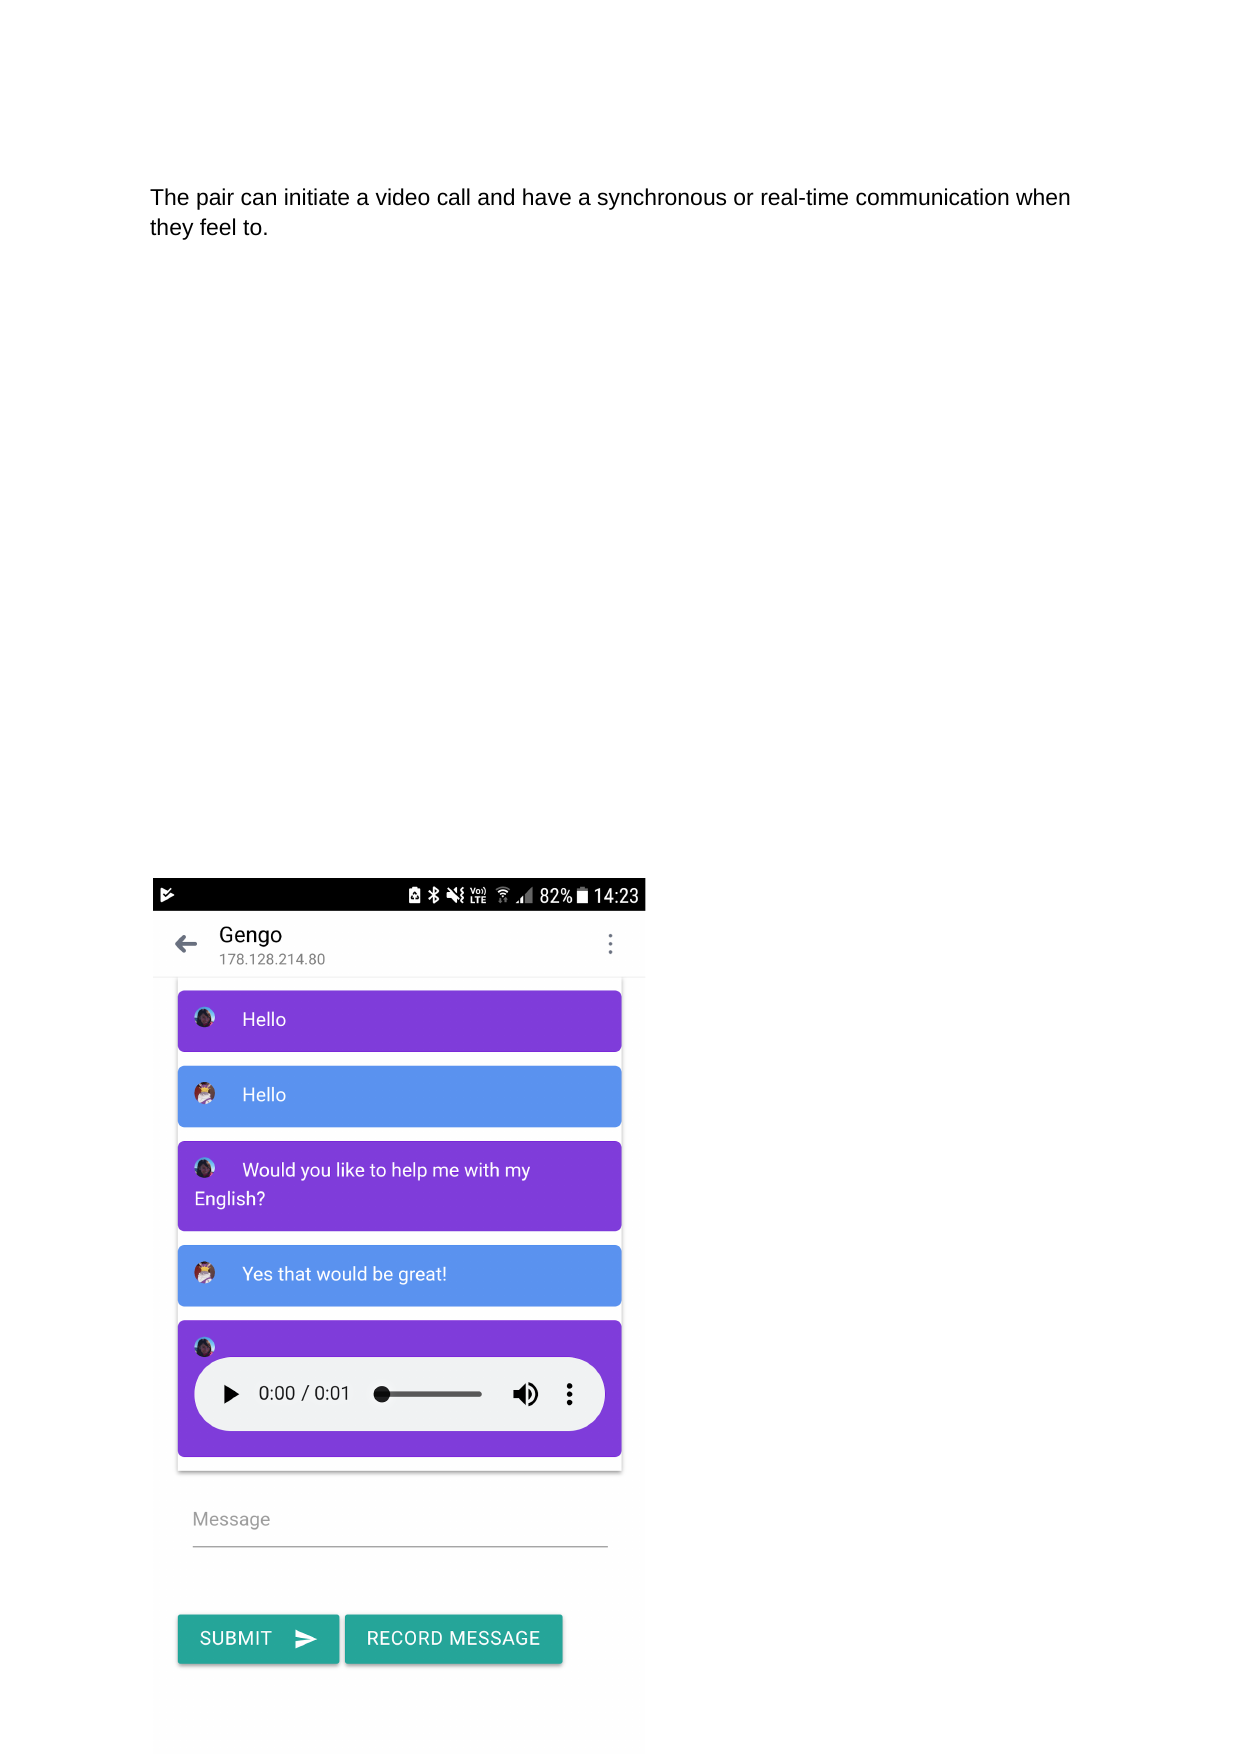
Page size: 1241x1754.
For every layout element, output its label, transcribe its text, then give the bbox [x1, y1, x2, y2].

text The pair can initiate a video call and have a synchronous or real-time communication when they feel to. [150, 184, 1090, 241]
picture [153, 878, 646, 1754]
